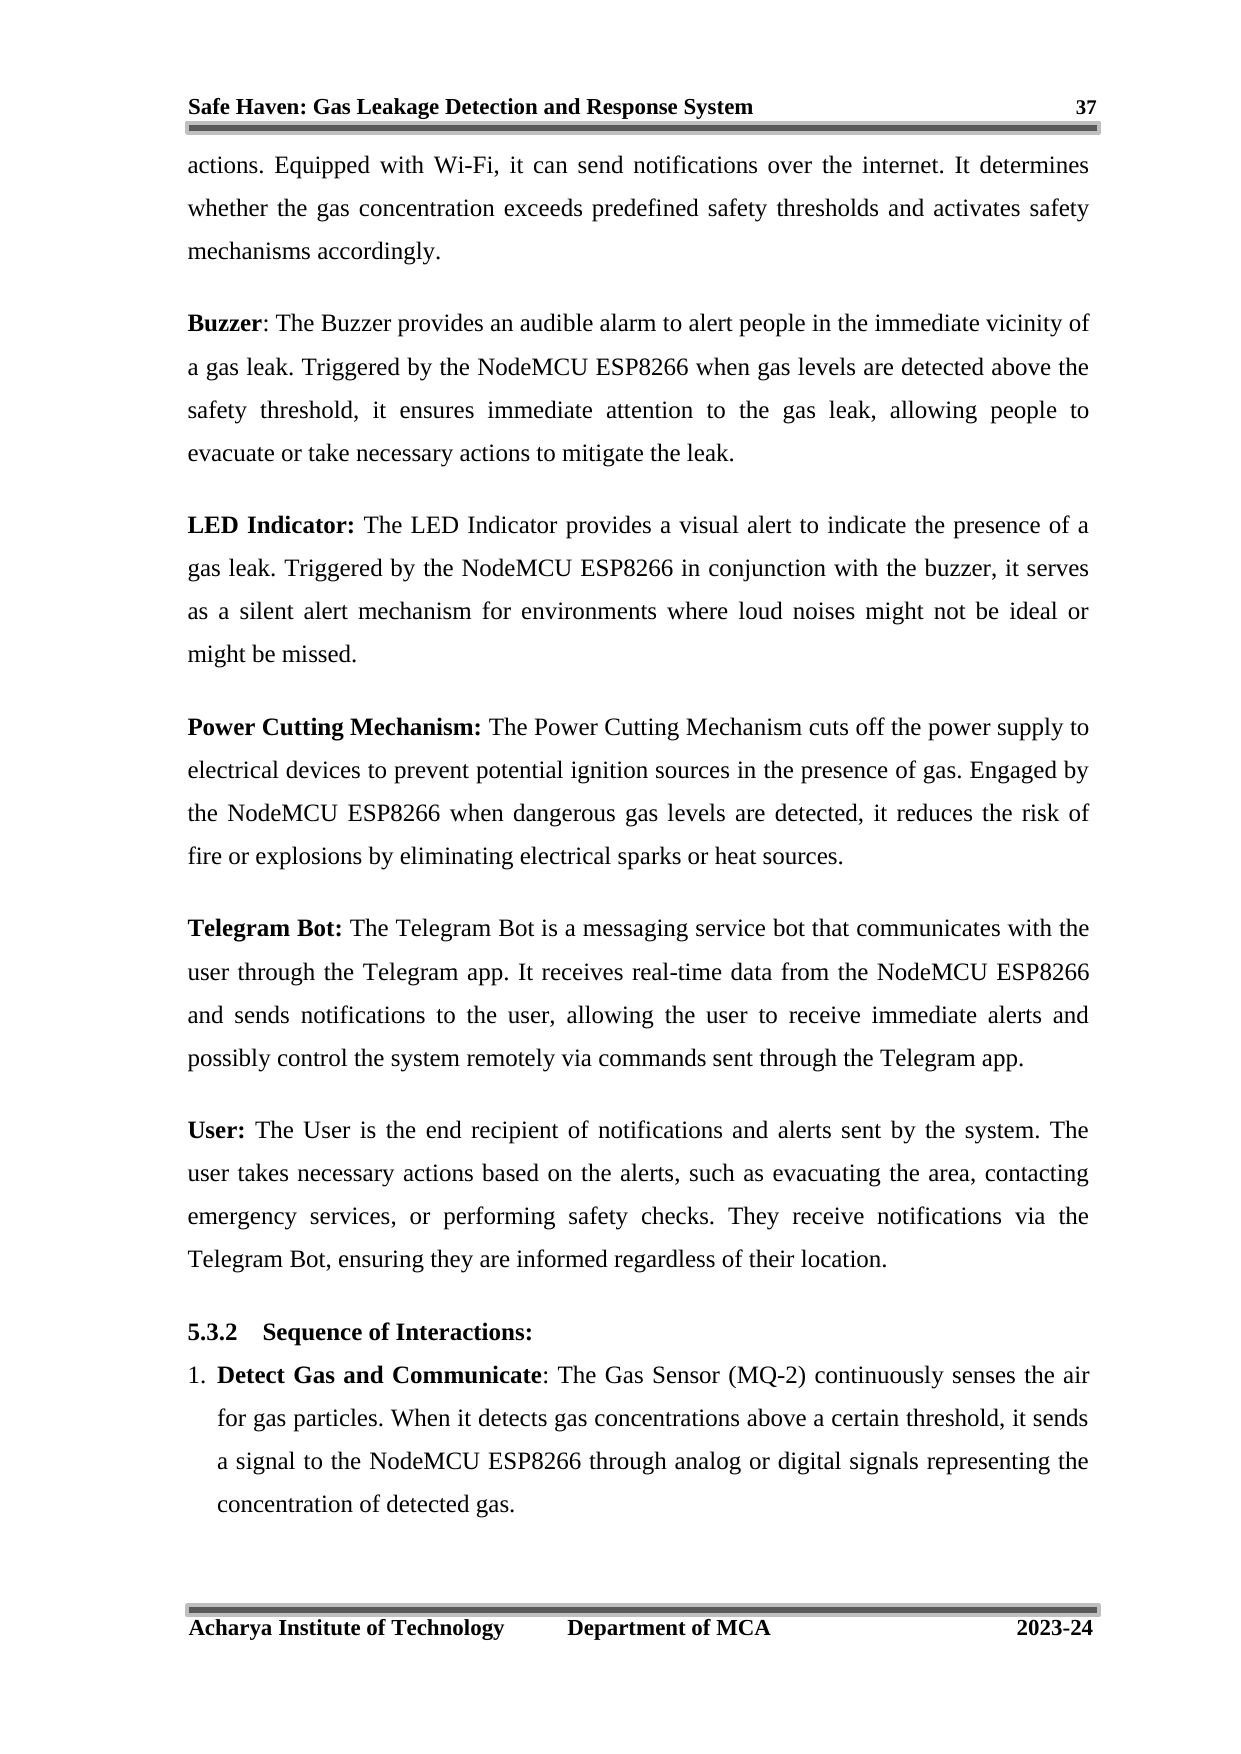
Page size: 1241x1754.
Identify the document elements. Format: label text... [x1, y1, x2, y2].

text LED Indicator: The LED Indicator provides a visual alert to indicate the presence of a gas leak. Triggered by the NodeMCU ESP8266 in conjunction with the buzzer, it serves as a silent alert mechanism for environments where loud noises might not be ideal or might be missed. [187, 510, 1090, 668]
text Telegram Bot: The Telegram Bot is a messaging service bot that communicates with the user through the Telegram app. It receives real-time data from the NodeMCU ESP8266 and sends notifications to the user, allowing the user to receive immediate alerts and possibly control the system remotely via commands sent through the Telegram app. [187, 913, 1090, 1072]
list Detect Gas and Communicate: The Gas Sensor (MQ-2) continuously senses the air for gas particles. When it detects gas concentrations above a certain threshold, it sends a signal to the NodeMCU ESP8266 through analog or digital signals representing the concentration of detected gas. [187, 1360, 1090, 1518]
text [187, 150, 1090, 265]
text Buzzer: The Buzzer provides an audible alarm to alert people in the immediate vicinity of a gas leak. Triggered by the NodeMCU ESP8266 when gas levels are detected above the safety threshold, it ensures immediate attention to the gas leak, allowing people to evacuate or take necessary actions to mitigate the leak. [187, 308, 1090, 467]
text User: The User is the end recipient of notifications and alerts sent by the system. The user takes necessary actions based on the alerts, such as evacuating the area, contacting emergency services, or performing safety checks. They receive notifications via the Telegram Bot, ensuring they are informed regardless of their location. [187, 1115, 1090, 1273]
list Sequence of Interactions: [187, 1317, 1074, 1346]
text Power Cutting Mechanism: The Power Cutting Mechanism cuts off the power supply to electrical devices to prevent potential ignition sources in the presence of gas. Engaged by the NodeMCU ESP8266 when dangerous gas levels are detected, it reduces the risk of fire or explosions by eliminating electrical sparks or heat sources. [187, 712, 1090, 870]
